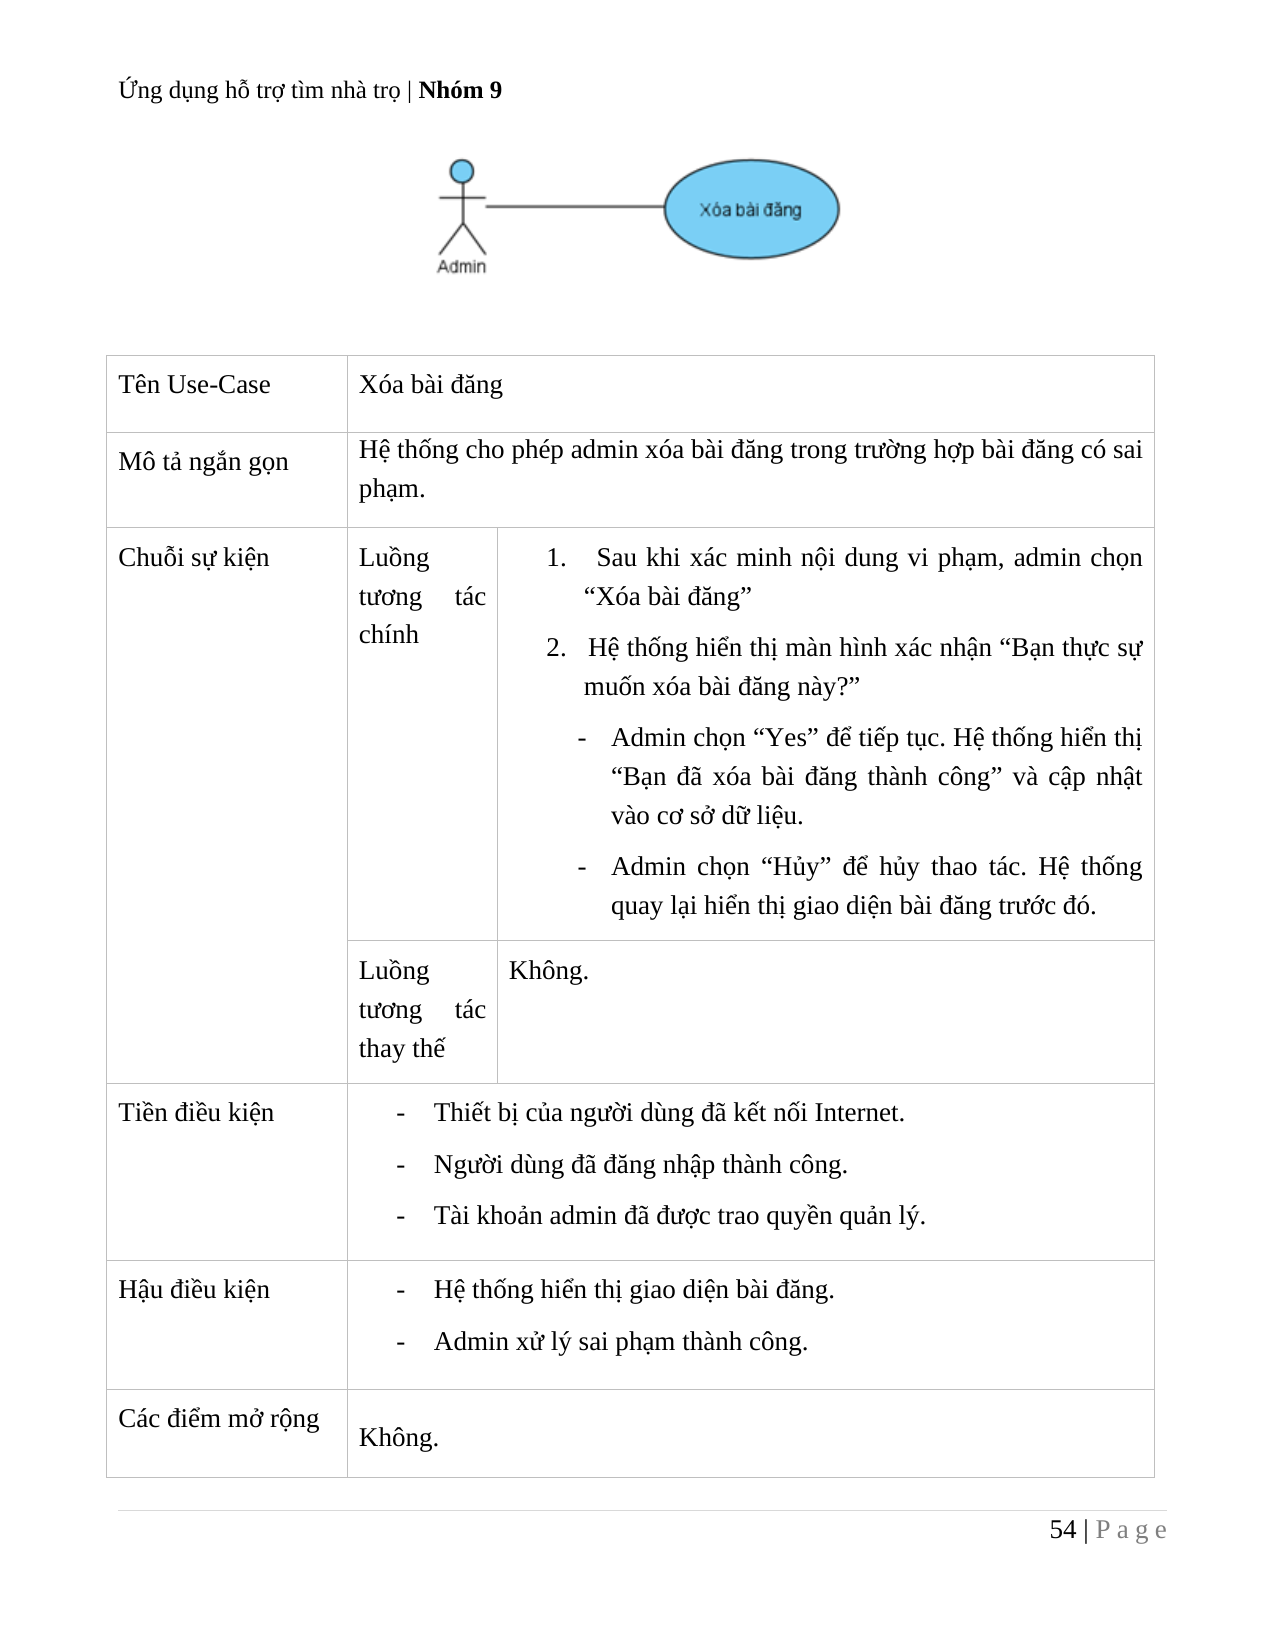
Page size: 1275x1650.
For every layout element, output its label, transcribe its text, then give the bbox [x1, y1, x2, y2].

table_cell - Thiết bị của người dùng đã kết nối Internet. - Người dùng đã đăng nhập thành công. - Tài khoản admin đã được trao quyền quản lý. [348, 1084, 1154, 1260]
table_header Tên Use-Case [107, 356, 347, 432]
picture [404, 103, 881, 331]
table_cell Mô tả ngắn gọn [107, 433, 347, 527]
table_cell Tiền điều kiện [107, 1084, 347, 1260]
table_cell Không. [498, 941, 1154, 1083]
table_cell 1. Sau khi xác minh nội dung vi phạm, admin chọn “Xóa bài đăng” 2. Hệ thống hiển thị màn hình xác nhận “Bạn thực sự muốn xóa bài đăng này?” - Admin chọn “Yes” để tiếp tục. Hệ thống hiển thị “Bạn đã xóa bài đăng thành công” và cập nhật vào cơ sở dữ liệu. - Admin chọn “Hủy” để hủy thao tác. Hệ thống quay lại hiển thị giao diện bài đăng trước đó. [498, 528, 1154, 940]
table_cell - Hệ thống hiển thị giao diện bài đăng. - Admin xử lý sai phạm thành công. [348, 1261, 1154, 1389]
table_cell Không. [348, 1390, 1154, 1477]
table_cell Luồng tương tác thay thế [348, 941, 497, 1083]
table_cell Luồng tương tác chính [348, 528, 497, 940]
table_cell Các điểm mở rộng [107, 1390, 347, 1477]
table_header Xóa bài đăng [348, 356, 1154, 432]
table_cell Chuỗi sự kiện [107, 528, 347, 1083]
table_cell Hậu điều kiện [107, 1261, 347, 1389]
table_cell Hệ thống cho phép admin xóa bài đăng trong trường hợp bài đăng có sai phạm. [348, 433, 1154, 527]
